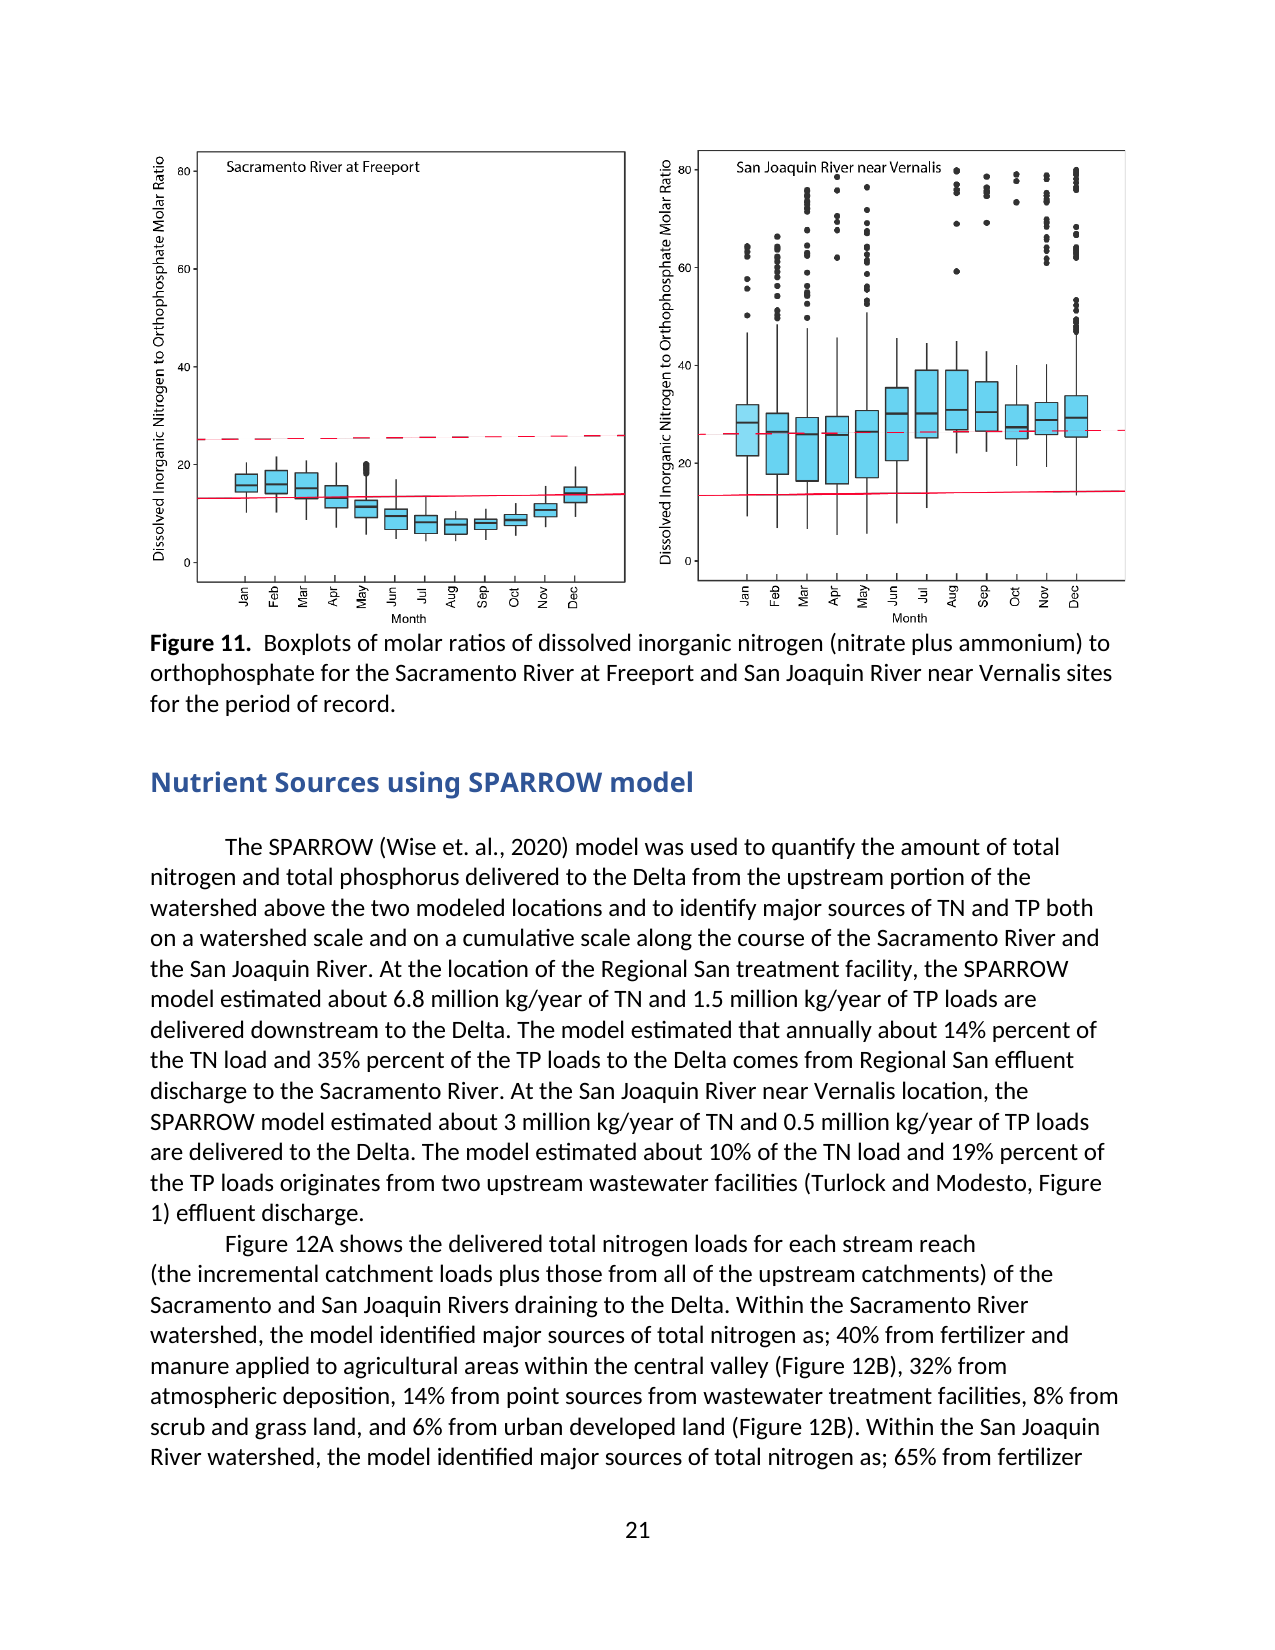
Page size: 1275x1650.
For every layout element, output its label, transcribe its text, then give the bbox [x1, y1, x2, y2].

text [150, 1258, 1125, 1472]
text Figure 12A shows the delivered total nitrogen loads for each stream reach [150, 1228, 1125, 1258]
subtitle Nutrient Sources using SPARROW model [150, 764, 1125, 801]
text Figure 11. Boxplots of molar ratios of dissolved inorganic nitrogen (nitrate plus ammonium) to orthophosphate for the Sacramento River at Freeport and San Joaquin River near Vernalis sites for the period of record. [150, 627, 1125, 718]
picture [150, 150, 1125, 627]
text The SPARROW (Wise et. al., 2020) model was used to quantify the amount of total nitrogen and total phosphorus delivered to the Delta from the upstream portion of the watershed above the two modeled locations and to identify major sources of TN and TP both on a watershed scale and on a cumulative scale along the course of the Sacramento River and the San Joaquin River. At the location of the Regional San treatment facility, the SPARROW model estimated about 6.8 million kg/year of TN and 1.5 million kg/year of TP loads are delivered downstream to the Delta. The model estimated that annually about 14% percent of the TN load and 35% percent of the TP loads to the Delta comes from Regional San effluent discharge to the Sacramento River. At the San Joaquin River near Vernalis location, the SPARROW model estimated about 3 million kg/year of TN and 0.5 million kg/year of TP loads are delivered to the Delta. The model estimated about 10% of the TN load and 19% percent of the TP loads originates from two upstream wastewater facilities (Turlock and Modesto, Figure 1) effluent discharge. [150, 831, 1125, 1228]
